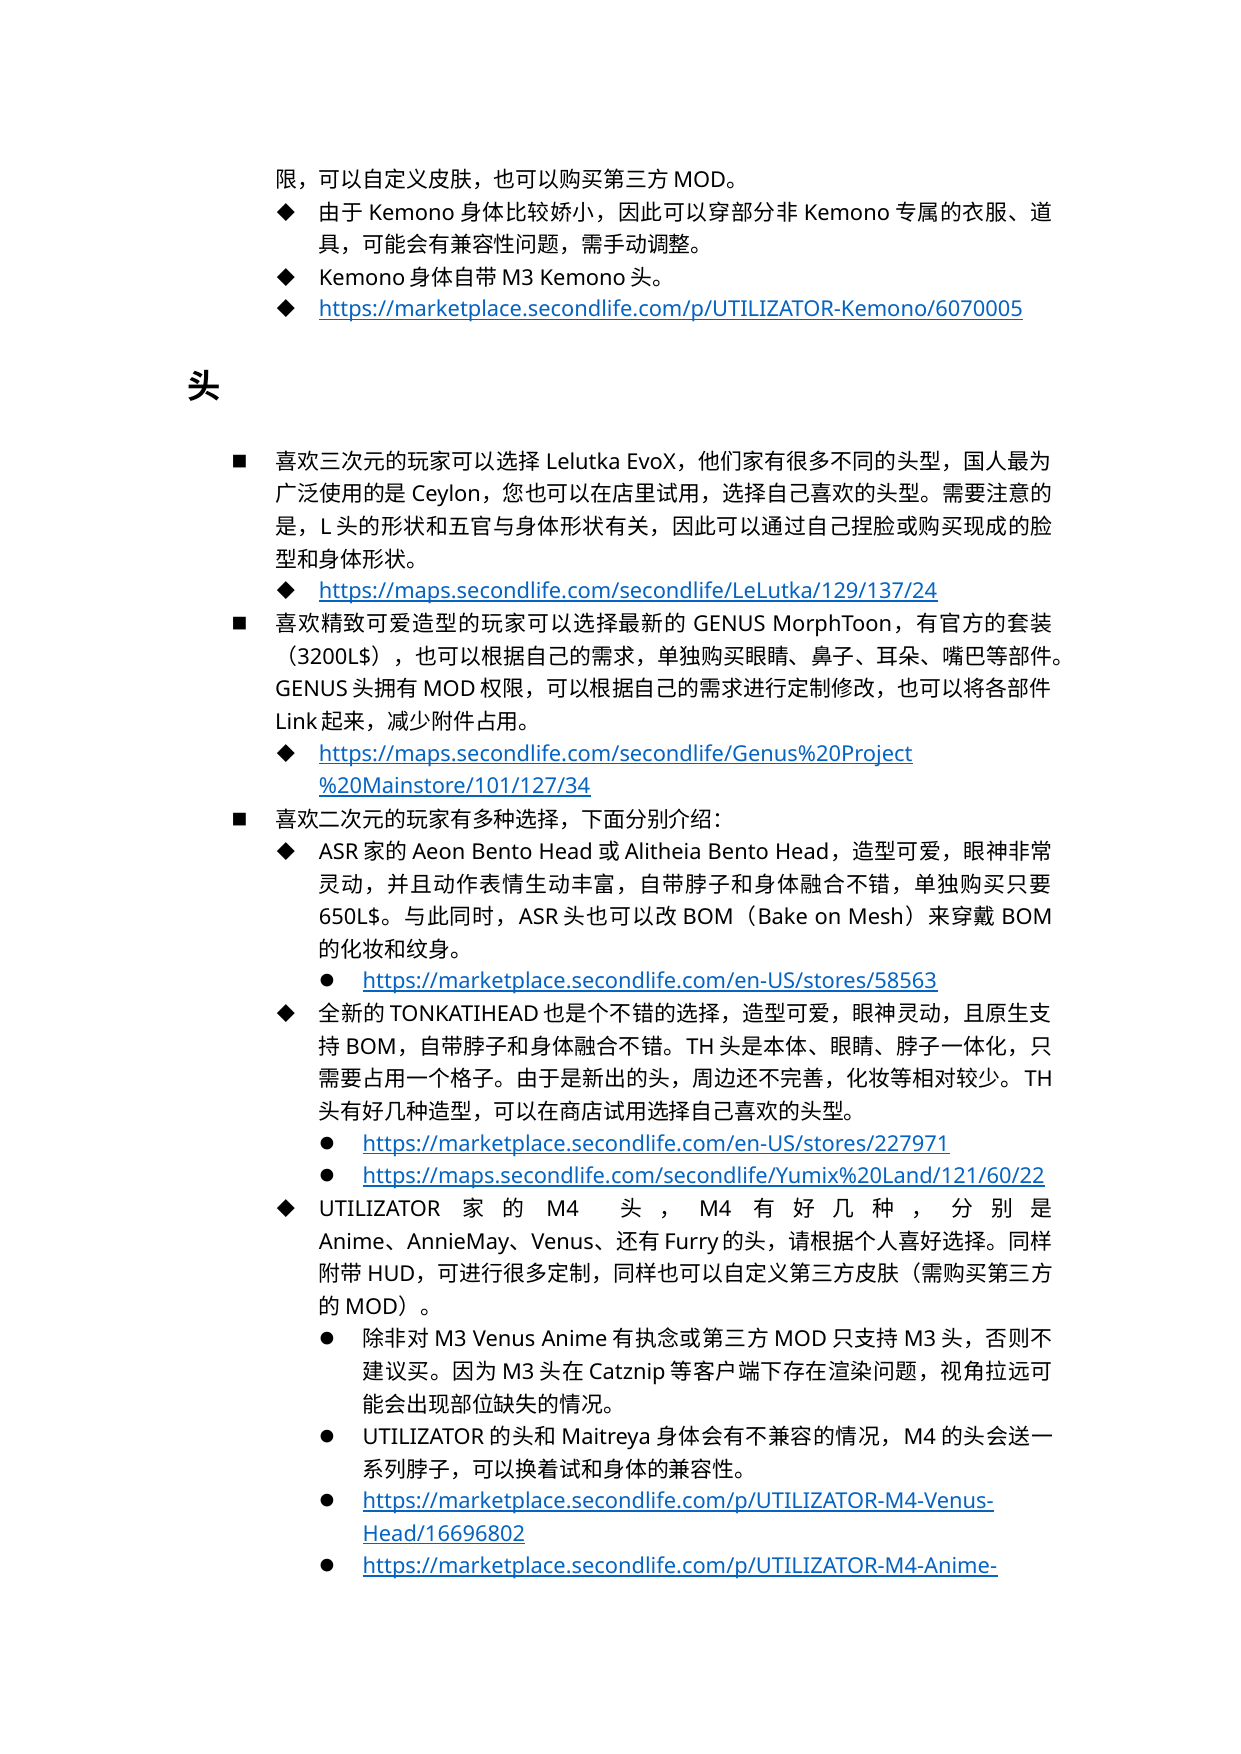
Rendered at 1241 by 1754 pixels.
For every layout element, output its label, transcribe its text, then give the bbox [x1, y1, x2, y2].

subtitle 头 [187, 352, 1053, 417]
list https://marketplace.secondlife.com/en-US/stores/58563 [319, 964, 1053, 996]
list Kemono身体自带M3 Kemono头。 [275, 259, 1053, 292]
list UTILIZATOR的头和Maitreya身体会有不兼容的情况，M4的头会送一系列脖子，可以换着试和身体的兼容性。 [319, 1419, 1053, 1484]
list UTILIZATOR家的M4 头，M4有好几种，分别是Anime、AnnieMay、Venus、还有Furry的头，请根据个人喜好选择。同样附带HUD，可进行很多定制，同样也可以自定义第三方皮肤（需购买第三方的MOD）。 [275, 1191, 1053, 1321]
list https://marketplace.secondlife.com/p/UTILIZATOR-Kemono/6070005 [275, 292, 1053, 324]
list 除非对M3 Venus Anime有执念或第三方MOD只支持M3头，否则不建议买。因为M3头在Catznip等客户端下存在渲染问题，视角拉远可能会出现部位缺失的情况。 [319, 1321, 1053, 1419]
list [231, 162, 1053, 194]
list https://marketplace.secondlife.com/p/UTILIZATOR-M4-Venus-Head/16696802 [319, 1484, 1053, 1549]
list 全新的TONKATIHEAD也是个不错的选择，造型可爱，眼神灵动，且原生支持BOM，自带脖子和身体融合不错。TH头是本体、眼睛、脖子一体化，只需要占用一个格子。由于是新出的头，周边还不完善，化妆等相对较少。TH头有好几种造型，可以在商店试用选择自己喜欢的头型。 [275, 996, 1053, 1126]
list https://maps.secondlife.com/secondlife/LeLutka/129/137/24 [275, 574, 1053, 606]
list https://marketplace.secondlife.com/en-US/stores/227971 [319, 1126, 1053, 1159]
list 喜欢精致可爱造型的玩家可以选择最新的GENUS MorphToon，有官方的套装（3200L$），也可以根据自己的需求，单独购买眼睛、鼻子、耳朵、嘴巴等部件。GENUS头拥有MOD权限，可以根据自己的需求进行定制修改，也可以将各部件Link起来，减少附件占用。 [231, 606, 1053, 736]
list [319, 1549, 1053, 1581]
list 由于Kemono身体比较娇小，因此可以穿部分非Kemono专属的衣服、道具，可能会有兼容性问题，需手动调整。 [275, 194, 1053, 259]
list https://maps.secondlife.com/secondlife/Yumix%20Land/121/60/22 [319, 1159, 1053, 1191]
list 喜欢三次元的玩家可以选择Lelutka EvoX，他们家有很多不同的头型，国人最为广泛使用的是Ceylon，您也可以在店里试用，选择自己喜欢的头型。需要注意的是，L头的形状和五官与身体形状有关，因此可以通过自己捏脸或购买现成的脸型和身体形状。 [231, 444, 1053, 574]
list ASR家的Aeon Bento Head或Alitheia Bento Head，造型可爱，眼神非常灵动，并且动作表情生动丰富，自带脖子和身体融合不错，单独购买只要650L$。与此同时，ASR头也可以改BOM（Bake on Mesh）来穿戴BOM的化妆和纹身。 [275, 834, 1053, 964]
list https://maps.secondlife.com/secondlife/Genus%20Project%20Mainstore/101/127/34 [275, 736, 1053, 801]
list 喜欢二次元的玩家有多种选择，下面分别介绍： [231, 801, 1053, 834]
